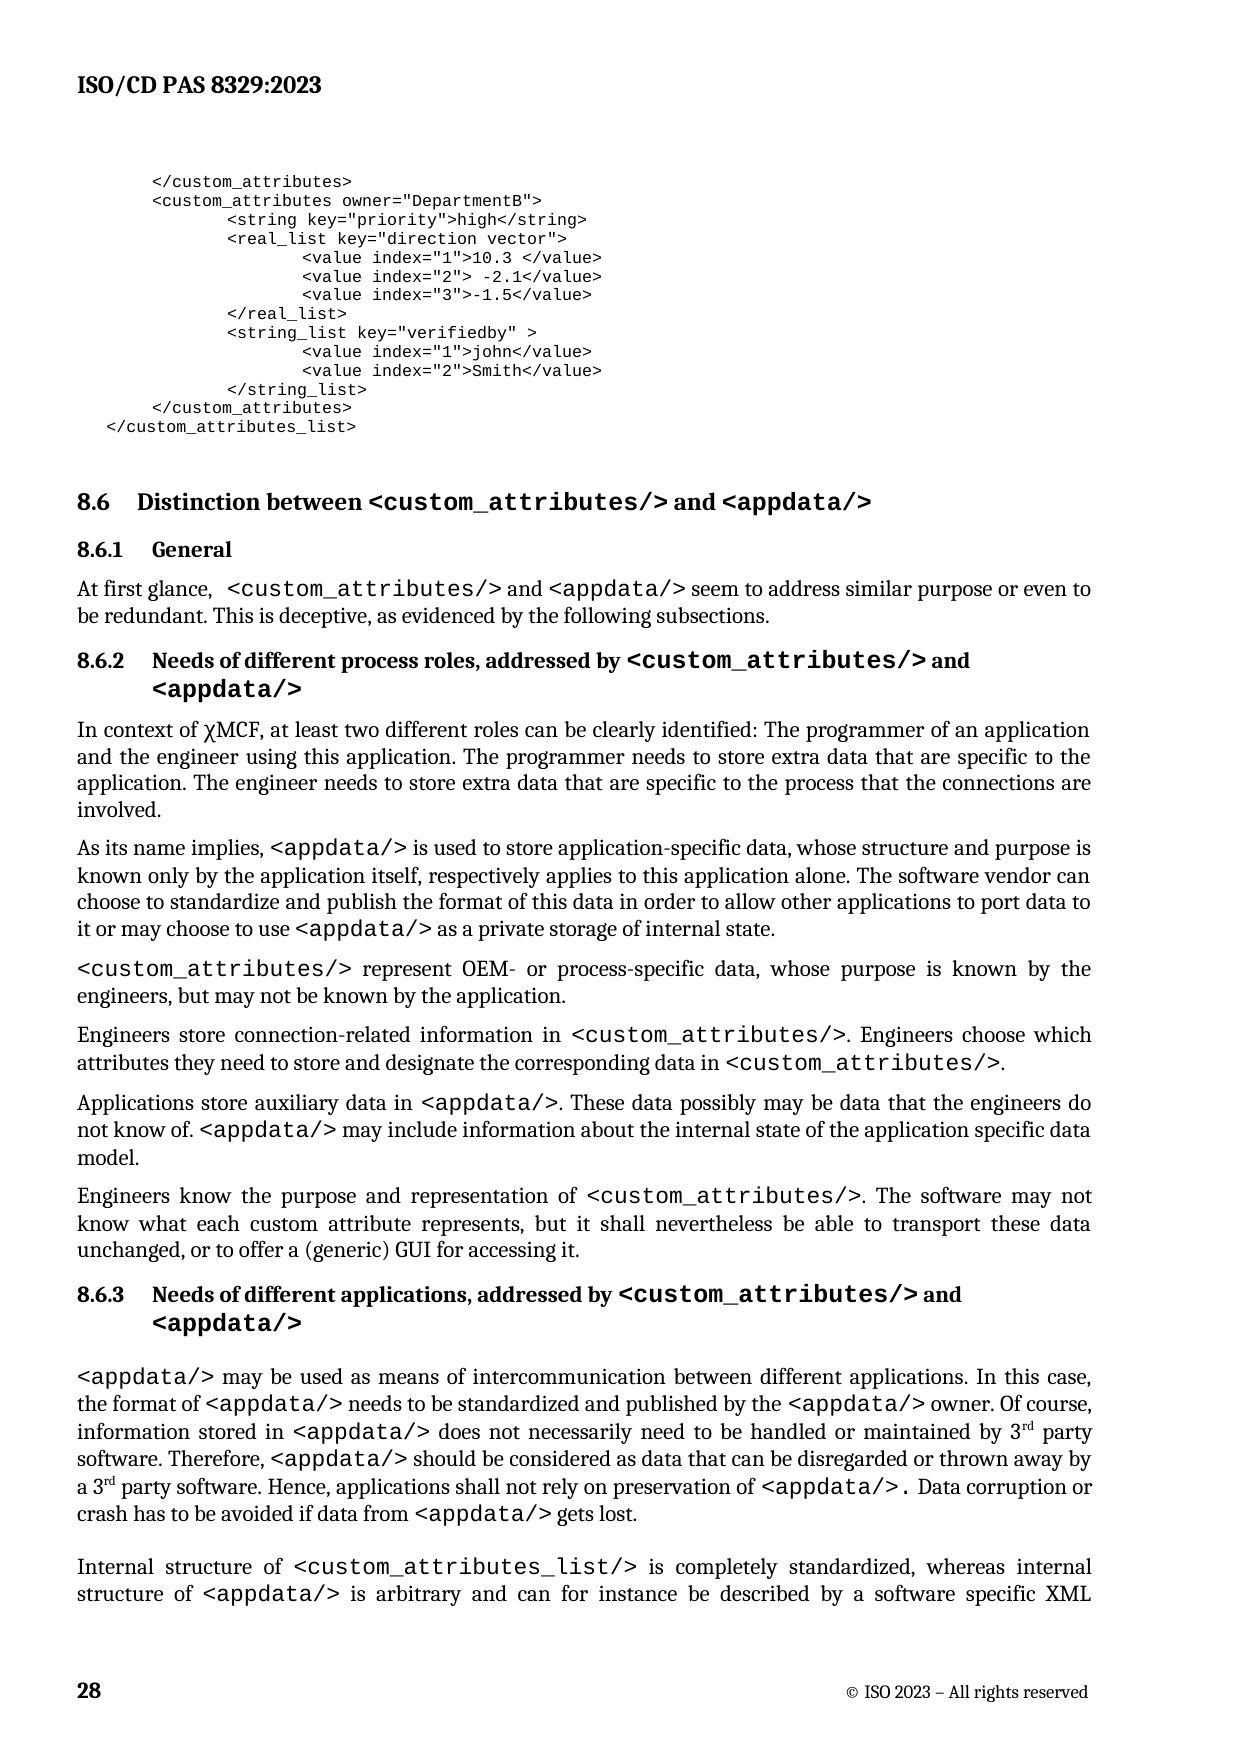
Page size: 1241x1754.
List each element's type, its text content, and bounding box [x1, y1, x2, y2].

subtitle Needs of different process roles, addressed by <custom_attributes/> and <appdata/> [77, 648, 1092, 705]
text <appdata/> may be used as means of intercommunication between different applications. In this case, the format of <appdata/> needs to be standardized and published by the <appdata/> owner. Of course, information stored in <appdata/> does not necessarily need to be handled or maintained by 3rd party software. Therefore, <appdata/> should be considered as data that can be disregarded or thrown away by a 3rd party software. Hence, applications shall not rely on preservation of <appdata/>. Data corruption or crash has to be avoided if data from <appdata/> gets lost. [77, 1364, 1092, 1529]
text Engineers know the purpose and representation of <custom_attributes/>. The software may not know what each custom attribute represents, but it shall nevertheless be able to transport these data unchanged, or to offer a (generic) GUI for accessing it. [77, 1183, 1092, 1263]
text <custom_attributes owner="DepartmentB"> [94, 193, 1075, 212]
text <string key="priority">high</string> [94, 212, 1075, 230]
text </custom_attributes_list> [94, 419, 1075, 438]
subtitle General [77, 537, 1092, 563]
text </custom_attributes> [94, 174, 1075, 193]
text </custom_attributes> [94, 400, 1075, 419]
text <real_list key="direction vector"> [94, 230, 1075, 249]
text At first glance, <custom_attributes/> and <appdata/> seem to address similar purpose or even to be redundant. This is deceptive, as evidenced by the following subsections. [77, 576, 1092, 629]
subtitle Needs of different applications, addressed by <custom_attributes/> and <appdata/> [77, 1282, 1092, 1339]
text Applications store auxiliary data in <appdata/>. These data possibly may be data that the engineers do not know of. <appdata/> may include information about the internal state of the application specific data model. [77, 1089, 1092, 1171]
text <value index="1">10.3 </value> [94, 249, 1075, 268]
subtitle Distinction between <custom_attributes/> and <appdata/> [77, 488, 1092, 518]
text <value index="1">john</value> [94, 343, 1075, 362]
text </string_list> [94, 381, 1075, 400]
text <value index="2"> -2.1</value> [94, 268, 1075, 287]
text In context of χMCF, at least two different roles can be clearly identified: The programmer of an application and the engineer using this application. The programmer needs to store extra data that are specific to the application. The engineer needs to store extra data that are specific to the process that the connections are involved. [77, 717, 1092, 823]
text <string_list key="verifiedby" > [94, 325, 1075, 343]
text <custom_attributes/> represent OEM- or process-specific data, whose purpose is known by the engineers, but may not be known by the application. [77, 955, 1092, 1009]
text Engineers store connection-related information in <custom_attributes/>. Engineers choose which attributes they need to store and designate the corresponding data in <custom_attributes/>. [77, 1022, 1092, 1077]
text <value index="2">Smith</value> [94, 362, 1075, 381]
text </real_list> [94, 306, 1075, 325]
text As its name implies, <appdata/> is used to store application-specific data, whose structure and purpose is known only by the application itself, respectively applies to this application alone. The software vendor can choose to standardize and publish the format of this data in order to allow other applications to port data to it or may choose to use <appdata/> as a private storage of internal state. [77, 835, 1092, 943]
text <value index="3">-1.5</value> [94, 287, 1075, 306]
